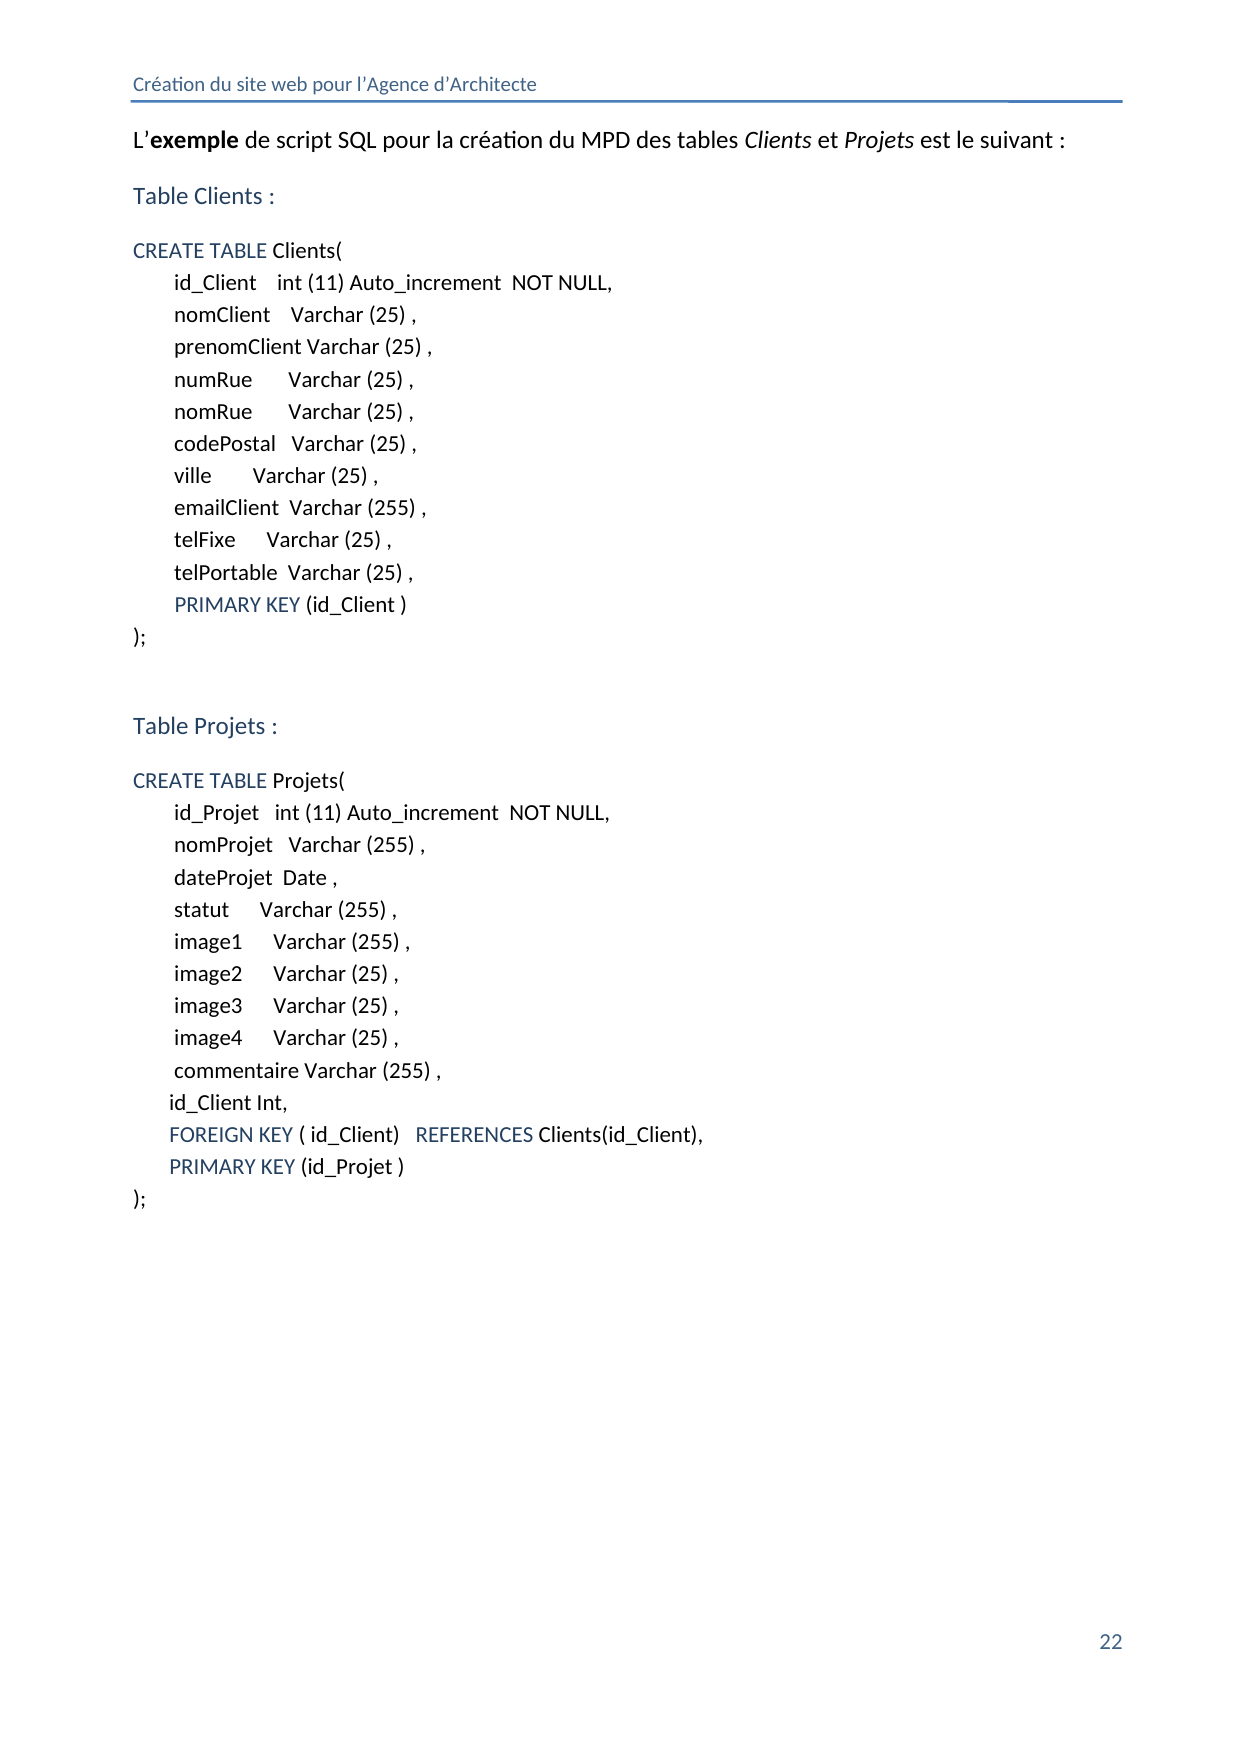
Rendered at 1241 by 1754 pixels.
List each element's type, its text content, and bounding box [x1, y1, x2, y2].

text emailClient Varchar (255) , [133, 493, 1122, 521]
text id_Client int (11) Auto_increment NOT NULL, [133, 268, 1122, 296]
text codePostal Varchar (25) , [133, 429, 1122, 457]
text Table Projets : [133, 710, 1122, 741]
text numRue Varchar (25) , [133, 365, 1122, 393]
text statut Varchar (255) , [133, 895, 1122, 923]
text nomClient Varchar (25) , [133, 300, 1122, 328]
text FOREIGN KEY ( id_Client) REFERENCES Clients(id_Client), [133, 1120, 1122, 1148]
text L’exemple de script SQL pour la création du MPD des tables Clients et Projets est le suivant : [133, 124, 1122, 155]
text id_Projet int (11) Auto_increment NOT NULL, [133, 798, 1122, 826]
text dateProjet Date , [133, 863, 1122, 891]
text ville Varchar (25) , [133, 461, 1122, 489]
text id_Client Int, [133, 1088, 1122, 1116]
text image2 Varchar (25) , [133, 959, 1122, 987]
text image3 Varchar (25) , [133, 991, 1122, 1019]
text ); [133, 622, 1122, 650]
text PRIMARY KEY (id_Client ) [133, 590, 1122, 618]
text telPortable Varchar (25) , [133, 558, 1122, 586]
text Table Clients : [133, 180, 1122, 211]
text nomProjet Varchar (255) , [133, 830, 1122, 858]
text ); [133, 1184, 1122, 1212]
text commentaire Varchar (255) , [133, 1056, 1122, 1084]
text prenomClient Varchar (25) , [133, 332, 1122, 361]
text telFixe Varchar (25) , [133, 526, 1122, 554]
text image4 Varchar (25) , [133, 1023, 1122, 1052]
text PRIMARY KEY (id_Projet ) [133, 1152, 1122, 1180]
text nomRue Varchar (25) , [133, 397, 1122, 425]
text CREATE TABLE Projets( [133, 766, 1122, 794]
text image1 Varchar (255) , [133, 927, 1122, 955]
text CREATE TABLE Clients( [133, 236, 1122, 264]
